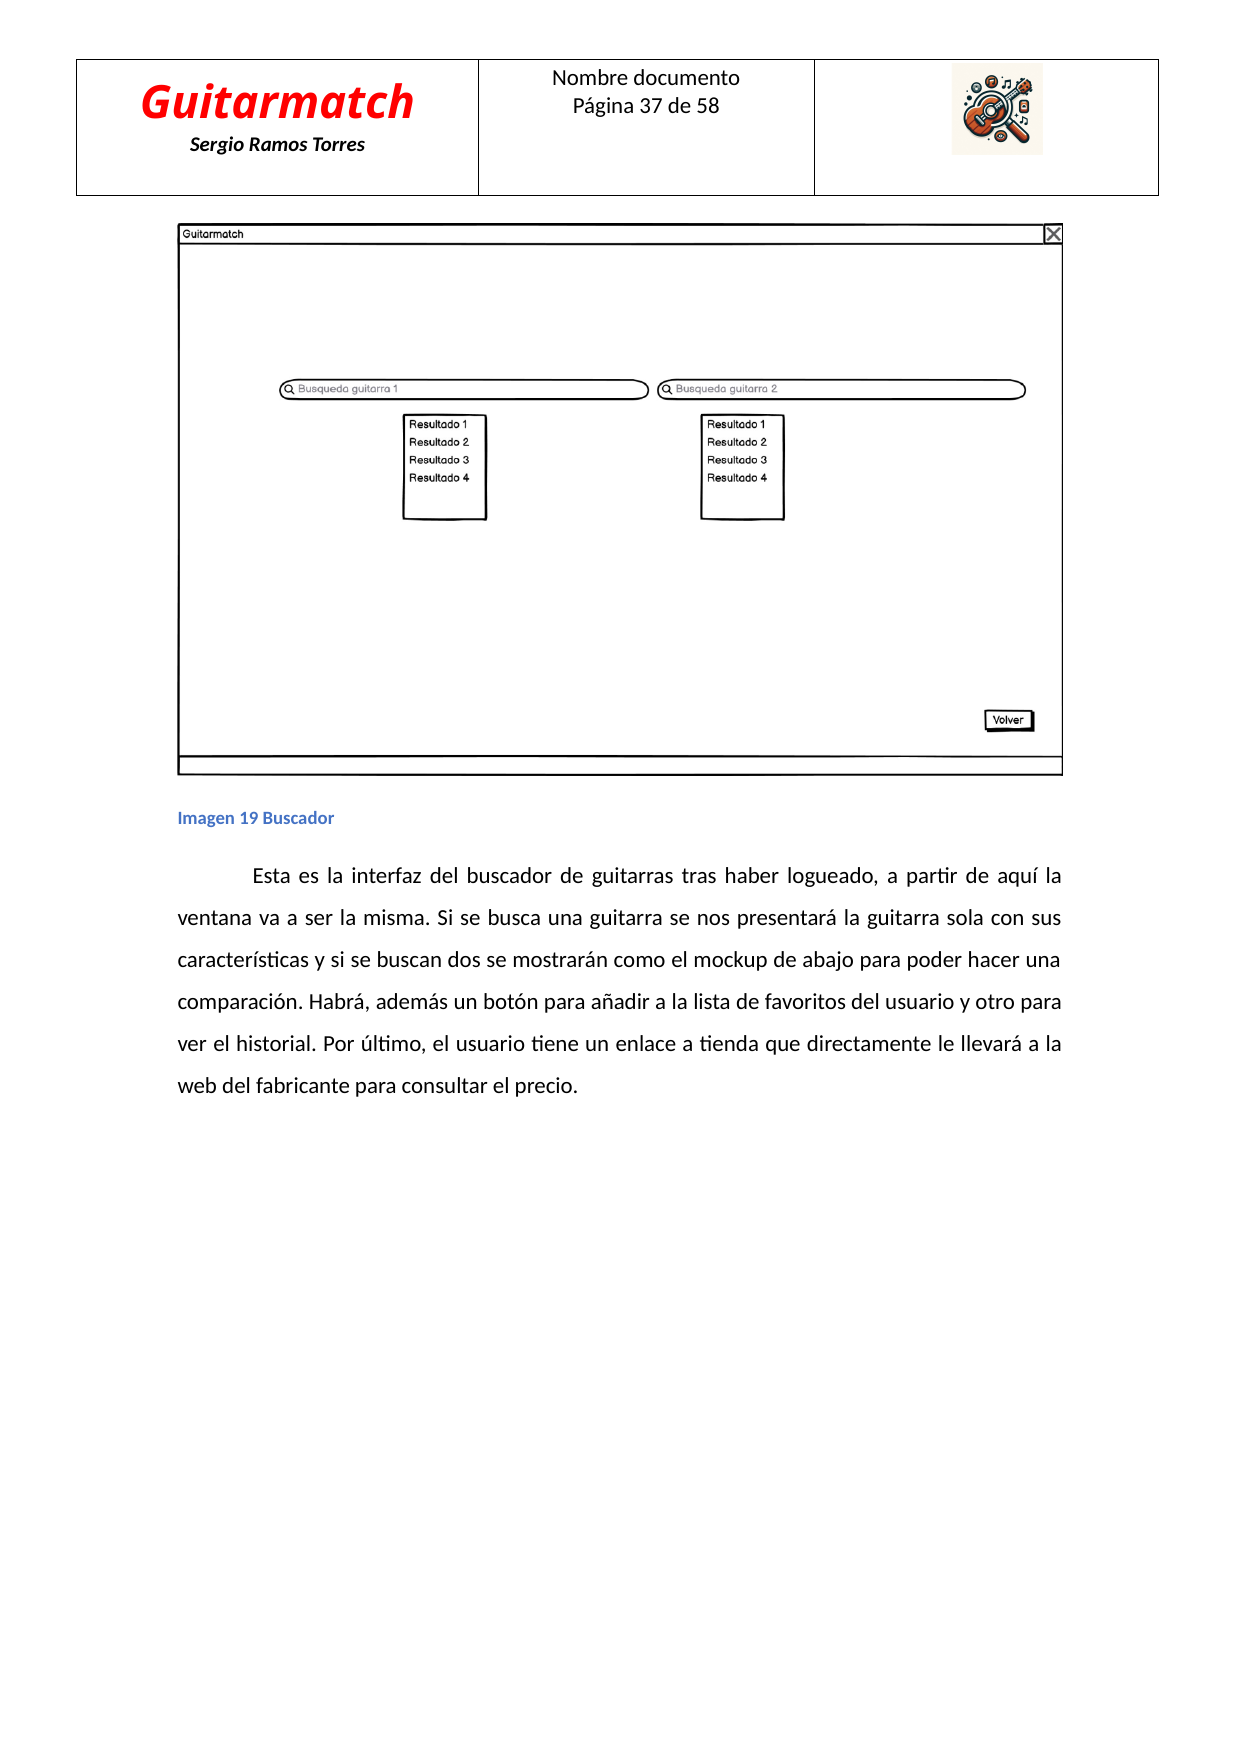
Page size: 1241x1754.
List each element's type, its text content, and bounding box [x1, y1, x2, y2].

text Imagen 19 Buscador [177, 806, 1063, 829]
picture [177, 223, 1063, 776]
picture [951, 63, 1043, 155]
text Esta es la interfaz del buscador de guitarras tras haber logueado, a partir de aquí la ventana va a ser la misma. Si se busca una guitarra se nos presentará la guitarra sola con sus características y si se buscan dos se mostrarán como el mockup de abajo para poder hacer una comparación. Habrá, además un botón para añadir a la lista de favoritos del usuario y otro para ver el historial. Por último, el usuario tiene un enlace a tienda que directamente le llevará a la web del fabricante para consultar el precio. [177, 861, 1063, 1099]
